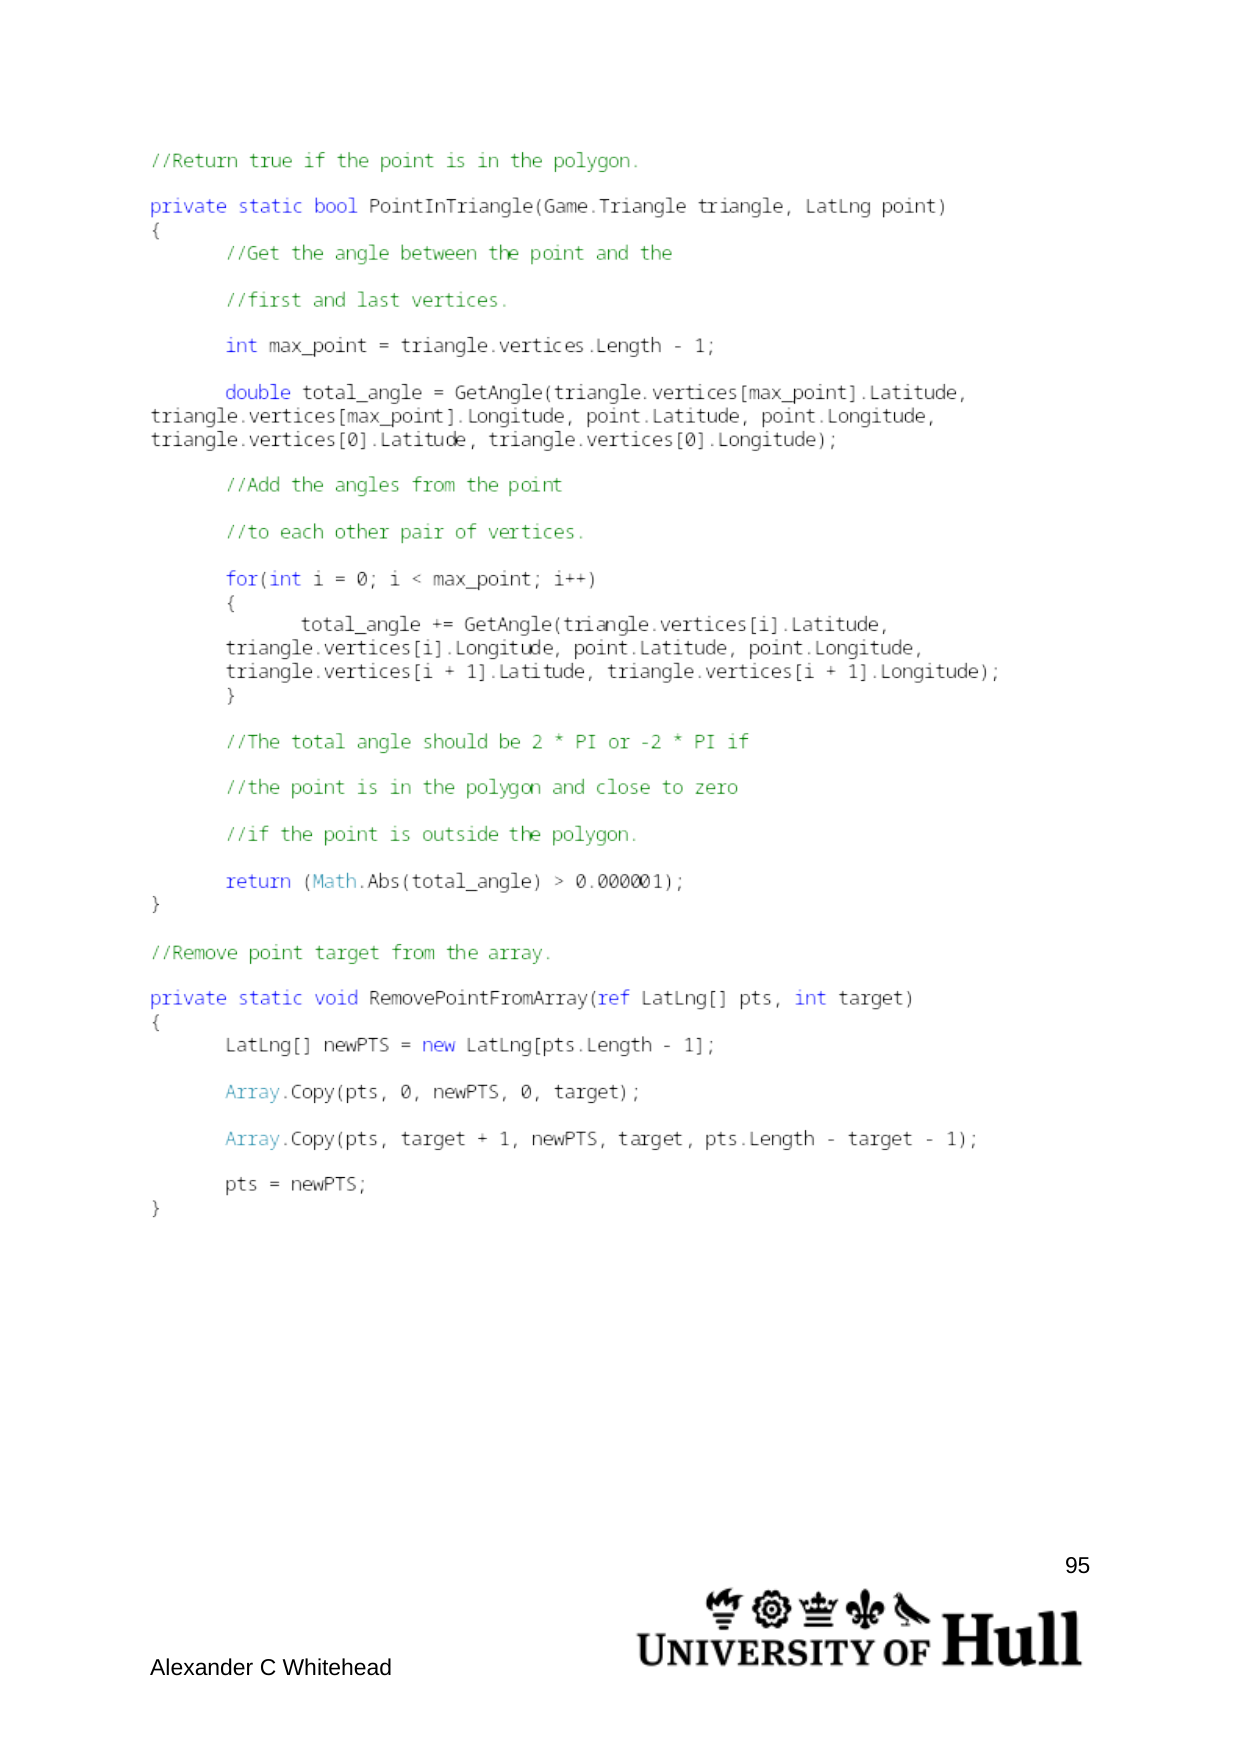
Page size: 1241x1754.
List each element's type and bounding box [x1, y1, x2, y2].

picture [630, 1578, 1091, 1676]
